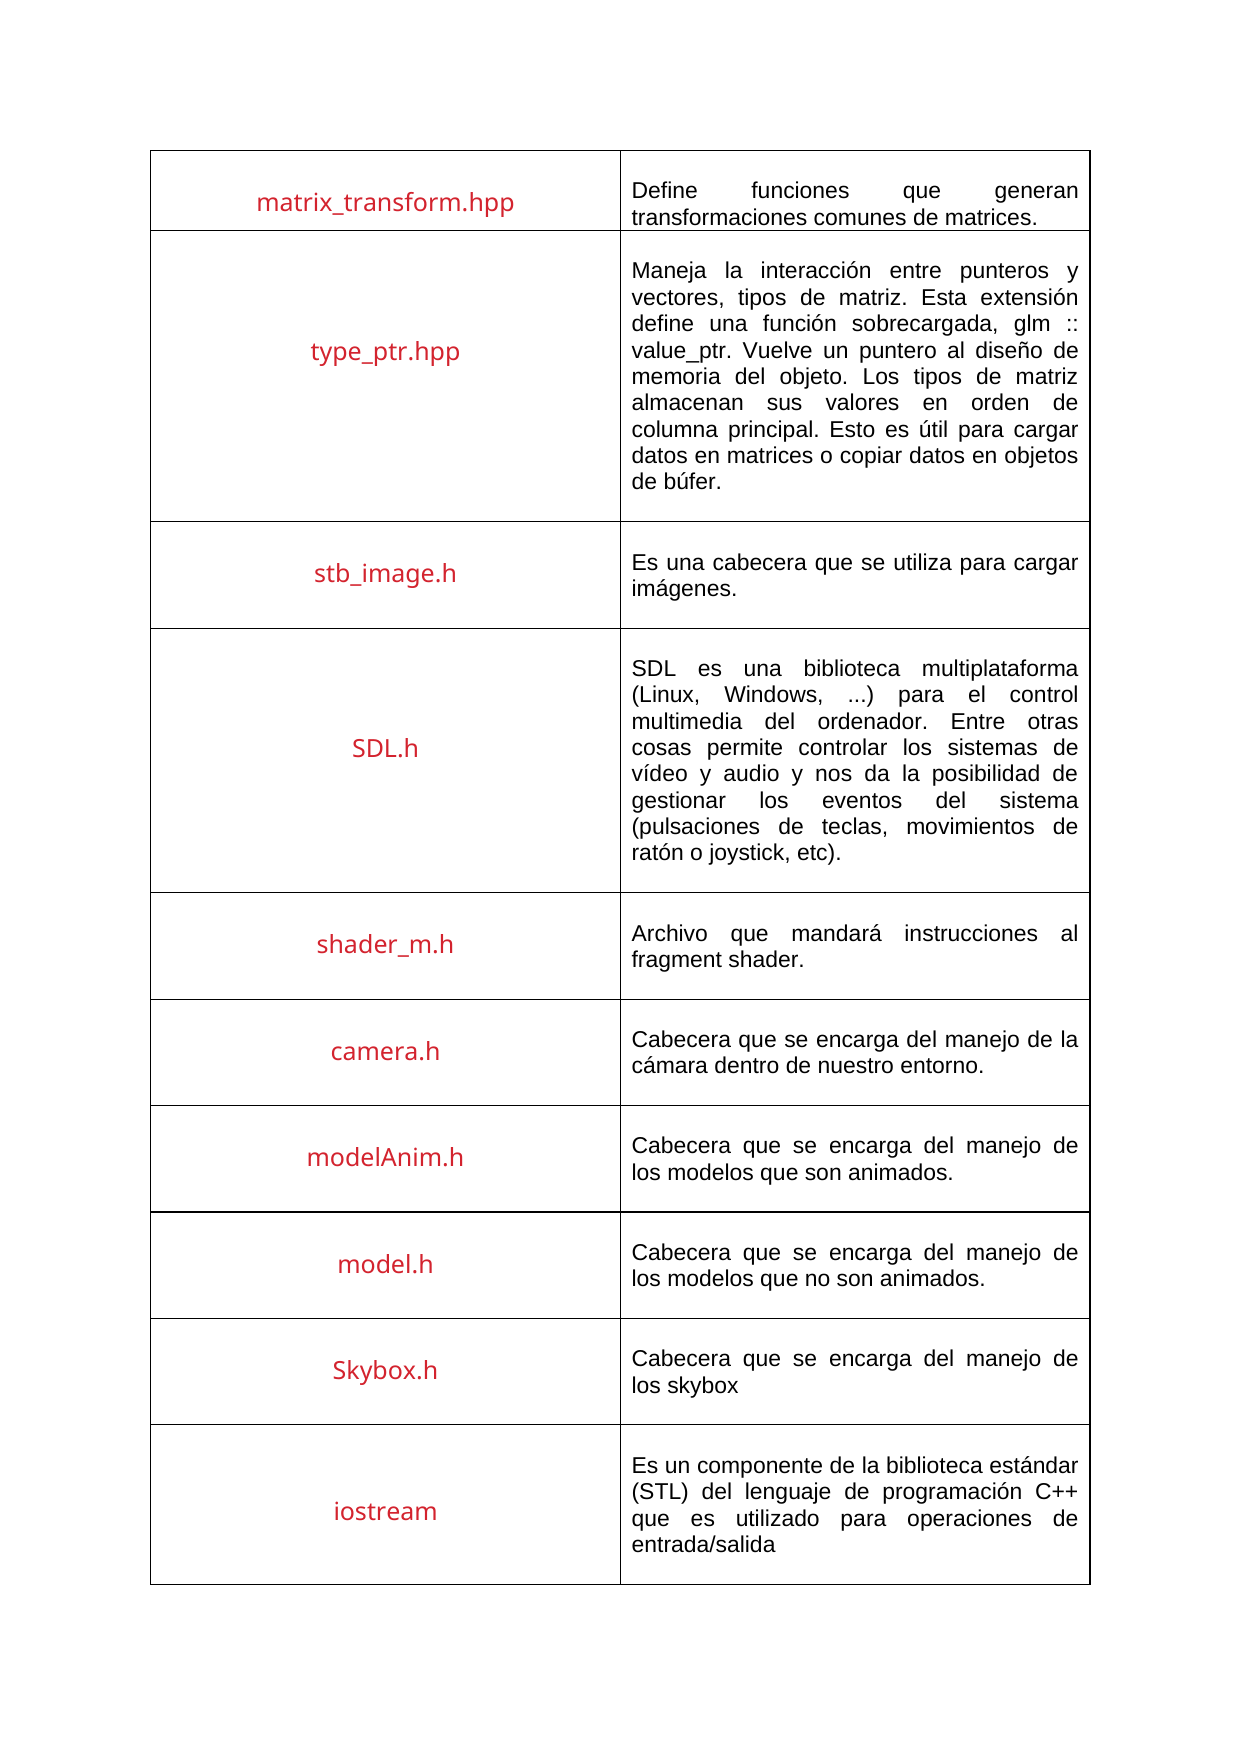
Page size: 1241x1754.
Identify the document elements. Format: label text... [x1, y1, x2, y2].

table_cell Cabecera que se encarga del manejo de los modelos que son animados. [621, 1106, 1089, 1211]
table_cell type_ptr.hpp [151, 231, 620, 521]
table_cell shader_m.h [151, 893, 620, 998]
table_cell Skybox.h [151, 1319, 620, 1424]
table_cell Define funciones que generan transformaciones comunes de matrices. [621, 151, 1089, 230]
table_cell Cabecera que se encarga del manejo de los modelos que no son animados. [621, 1213, 1089, 1318]
table_cell Es una cabecera que se utiliza para cargar imágenes. [621, 522, 1089, 627]
table_cell SDL.h [151, 629, 620, 892]
table_cell stb_image.h [151, 522, 620, 627]
table_cell iostream [151, 1425, 620, 1583]
table_cell SDL es una biblioteca multiplataforma (Linux, Windows, ...) para el control multimedia del ordenador. Entre otras cosas permite controlar los sistemas de vídeo y audio y nos da la posibilidad de gestionar los eventos del sistema (pulsaciones de teclas, movimientos de ratón o joystick, etc). [621, 629, 1089, 892]
table_cell Es un componente de la biblioteca estándar (STL) del lenguaje de programación C++ que es utilizado para operaciones de entrada/salida [621, 1425, 1089, 1583]
table_cell camera.h [151, 1000, 620, 1105]
table_cell modelAnim.h [151, 1106, 620, 1211]
table_cell matrix_transform.hpp [151, 151, 620, 230]
table_cell Maneja la interacción entre punteros y vectores, tipos de matriz. Esta extensión define una función sobrecargada, glm :: value_ptr. Vuelve un puntero al diseño de memoria del objeto. Los tipos de matriz almacenan sus valores en orden de columna principal. Esto es útil para cargar datos en matrices o copiar datos en objetos de búfer. [621, 231, 1089, 521]
table_cell model.h [151, 1213, 620, 1318]
table_cell Archivo que mandará instrucciones al fragment shader. [621, 893, 1089, 998]
table_cell Cabecera que se encarga del manejo de los skybox [621, 1319, 1089, 1424]
table_cell Cabecera que se encarga del manejo de la cámara dentro de nuestro entorno. [621, 1000, 1089, 1105]
